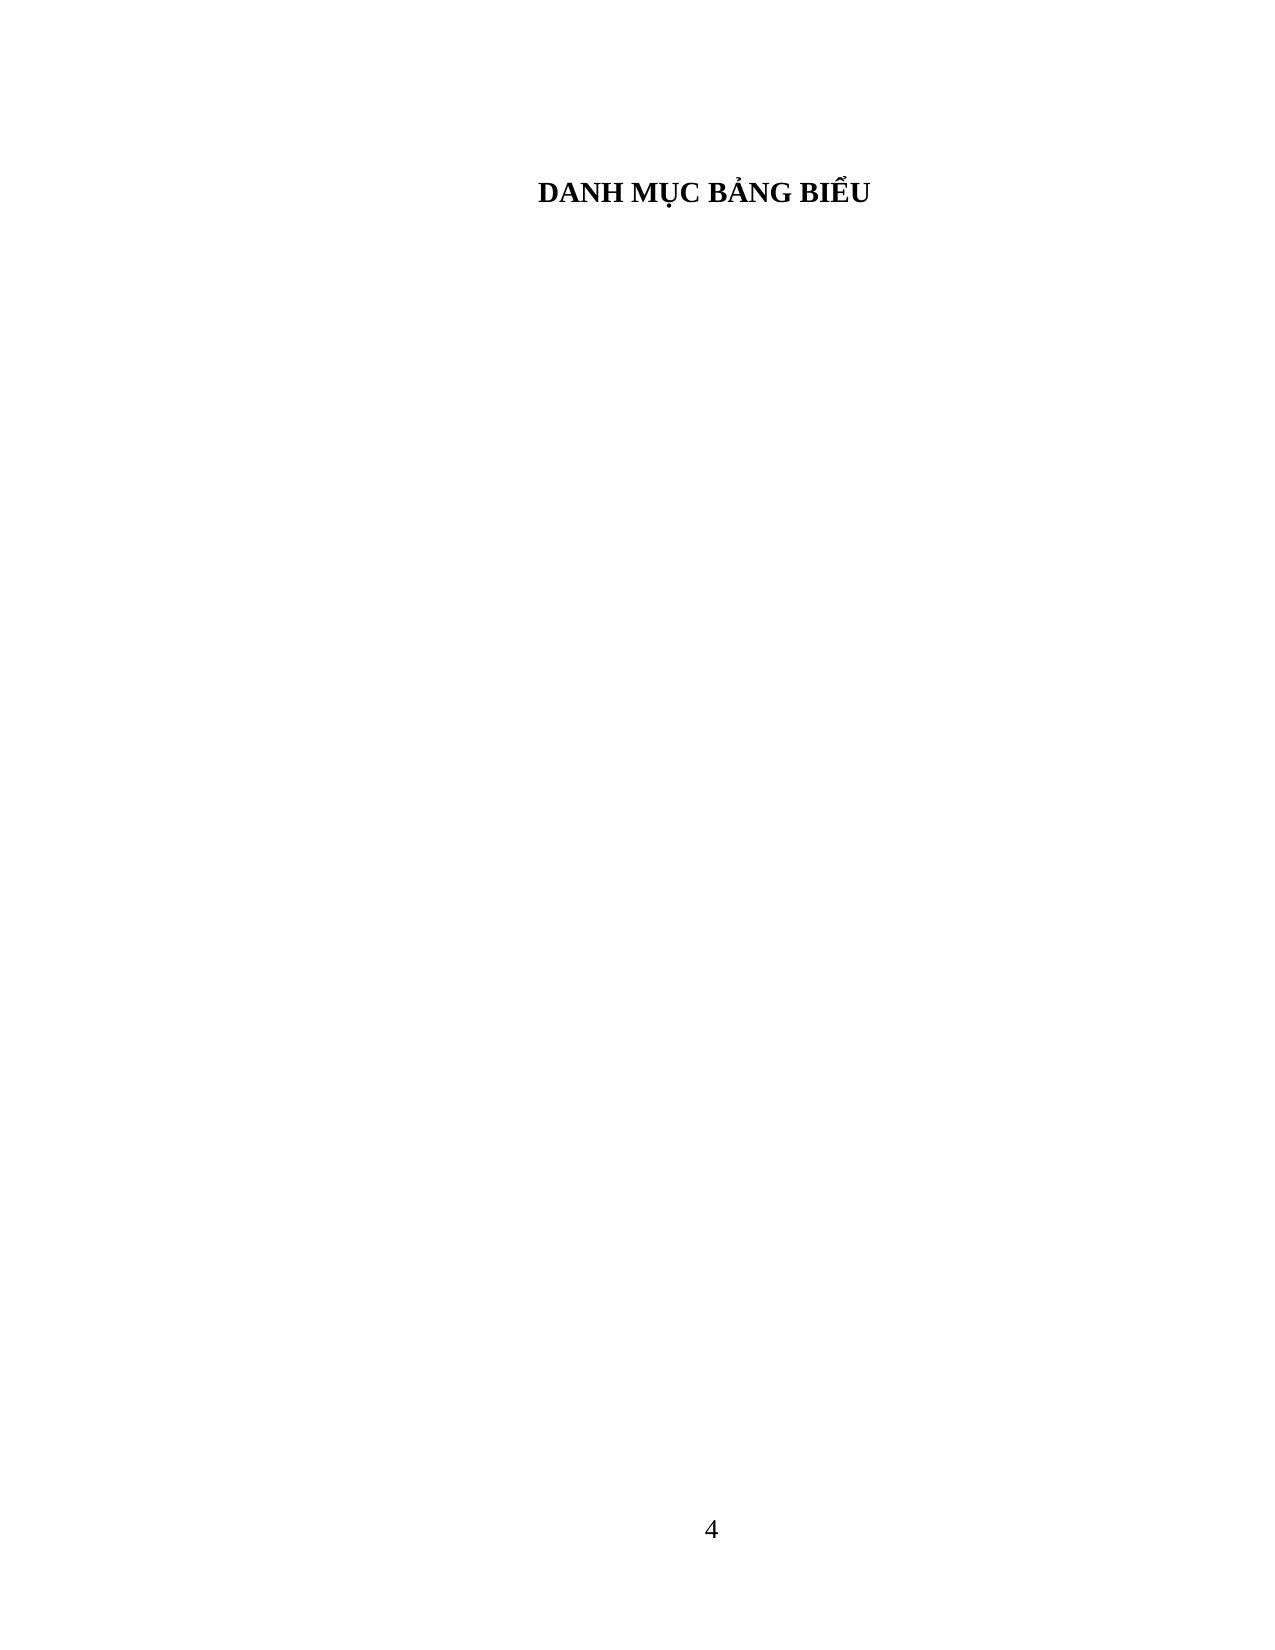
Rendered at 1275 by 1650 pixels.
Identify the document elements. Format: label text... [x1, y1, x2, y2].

subtitle DANH MỤC BẢNG BIỂU [252, 175, 1157, 208]
